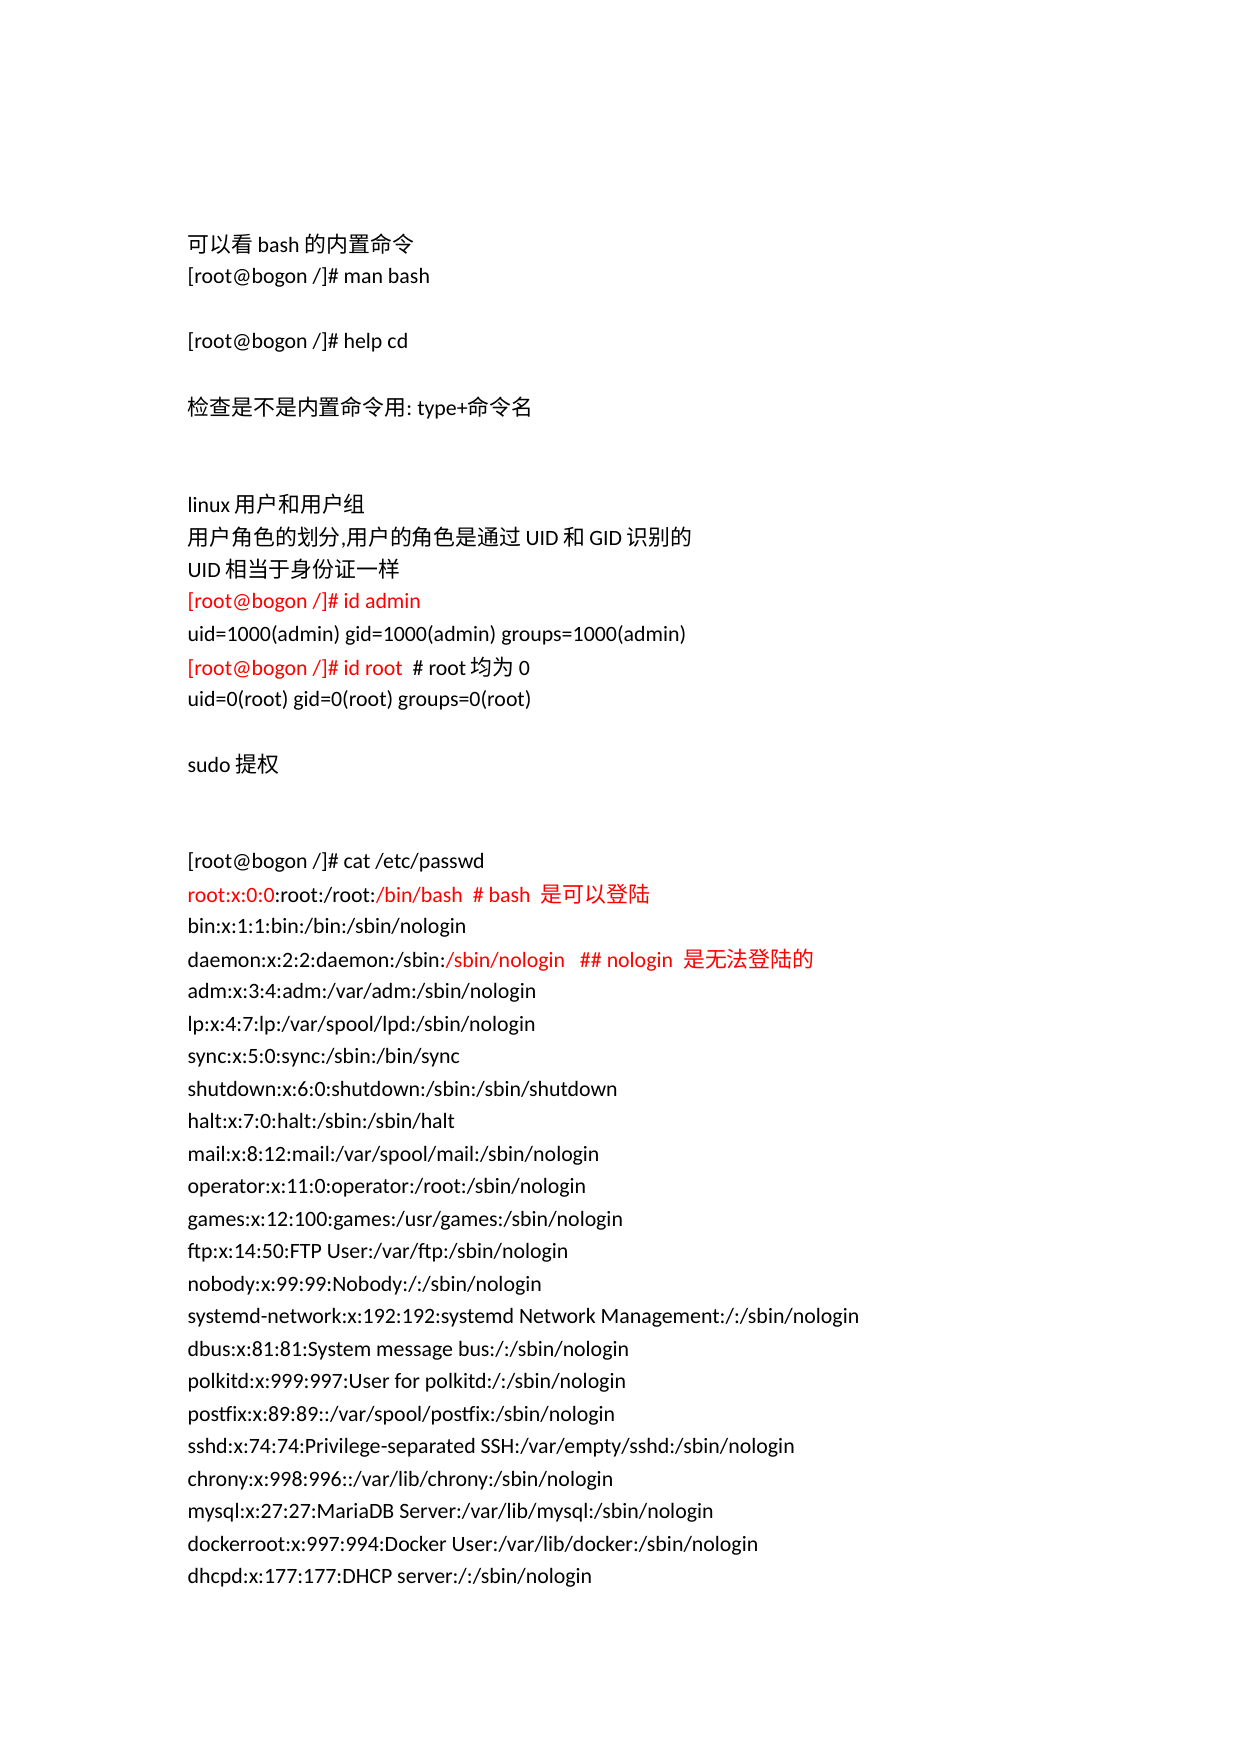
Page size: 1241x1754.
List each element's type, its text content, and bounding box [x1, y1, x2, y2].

text halt:x:7:0:halt:/sbin:/sbin/halt [187, 1104, 1053, 1137]
text dhcpd:x:177:177:DHCP server:/:/sbin/nologin [187, 1559, 1053, 1592]
text linux用户和用户组 [187, 487, 1053, 519]
text mail:x:8:12:mail:/var/spool/mail:/sbin/nologin [187, 1137, 1053, 1169]
text UID相当于身份证一样 [187, 552, 1053, 584]
text [root@bogon /]# id root # root均为0 [187, 649, 1053, 682]
text [root@bogon /]# man bash [187, 259, 1053, 292]
text uid=1000(admin) gid=1000(admin) groups=1000(admin) [187, 617, 1053, 649]
text bin:x:1:1:bin:/bin:/sbin/nologin [187, 909, 1053, 942]
text 检查是不是内置命令用: type+命令名 [187, 389, 1053, 422]
text nobody:x:99:99:Nobody:/:/sbin/nologin [187, 1267, 1053, 1299]
text postfix:x:89:89::/var/spool/postfix:/sbin/nologin [187, 1397, 1053, 1429]
text ftp:x:14:50:FTP User:/var/ftp:/sbin/nologin [187, 1234, 1053, 1267]
text [root@bogon /]# help cd [187, 324, 1053, 357]
text mysql:x:27:27:MariaDB Server:/var/lib/mysql:/sbin/nologin [187, 1494, 1053, 1527]
text shutdown:x:6:0:shutdown:/sbin:/sbin/shutdown [187, 1072, 1053, 1104]
text dockerroot:x:997:994:Docker User:/var/lib/docker:/sbin/nologin [187, 1527, 1053, 1559]
text adm:x:3:4:adm:/var/adm:/sbin/nologin [187, 974, 1053, 1007]
text lp:x:4:7:lp:/var/spool/lpd:/sbin/nologin [187, 1007, 1053, 1039]
text polkitd:x:999:997:User for polkitd:/:/sbin/nologin [187, 1364, 1053, 1397]
text games:x:12:100:games:/usr/games:/sbin/nologin [187, 1202, 1053, 1234]
text root:x:0:0:root:/root:/bin/bash # bash 是可以登陆 [187, 877, 1053, 909]
text sudo提权 [187, 747, 1053, 779]
text daemon:x:2:2:daemon:/sbin:/sbin/nologin ## nologin 是无法登陆的 [187, 942, 1053, 974]
text [root@bogon /]# cat /etc/passwd [187, 844, 1053, 877]
text uid=0(root) gid=0(root) groups=0(root) [187, 682, 1053, 714]
text sync:x:5:0:sync:/sbin:/bin/sync [187, 1039, 1053, 1072]
text chrony:x:998:996::/var/lib/chrony:/sbin/nologin [187, 1462, 1053, 1494]
text sshd:x:74:74:Privilege-separated SSH:/var/empty/sshd:/sbin/nologin [187, 1429, 1053, 1462]
text [root@bogon /]# id admin [187, 584, 1053, 617]
text 用户角色的划分,用户的角色是通过UID和GID识别的 [187, 519, 1053, 552]
text operator:x:11:0:operator:/root:/sbin/nologin [187, 1169, 1053, 1202]
text 可以看bash 的内置命令 [187, 227, 1053, 259]
text dbus:x:81:81:System message bus:/:/sbin/nologin [187, 1332, 1053, 1364]
text systemd-network:x:192:192:systemd Network Management:/:/sbin/nologin [187, 1299, 1053, 1332]
